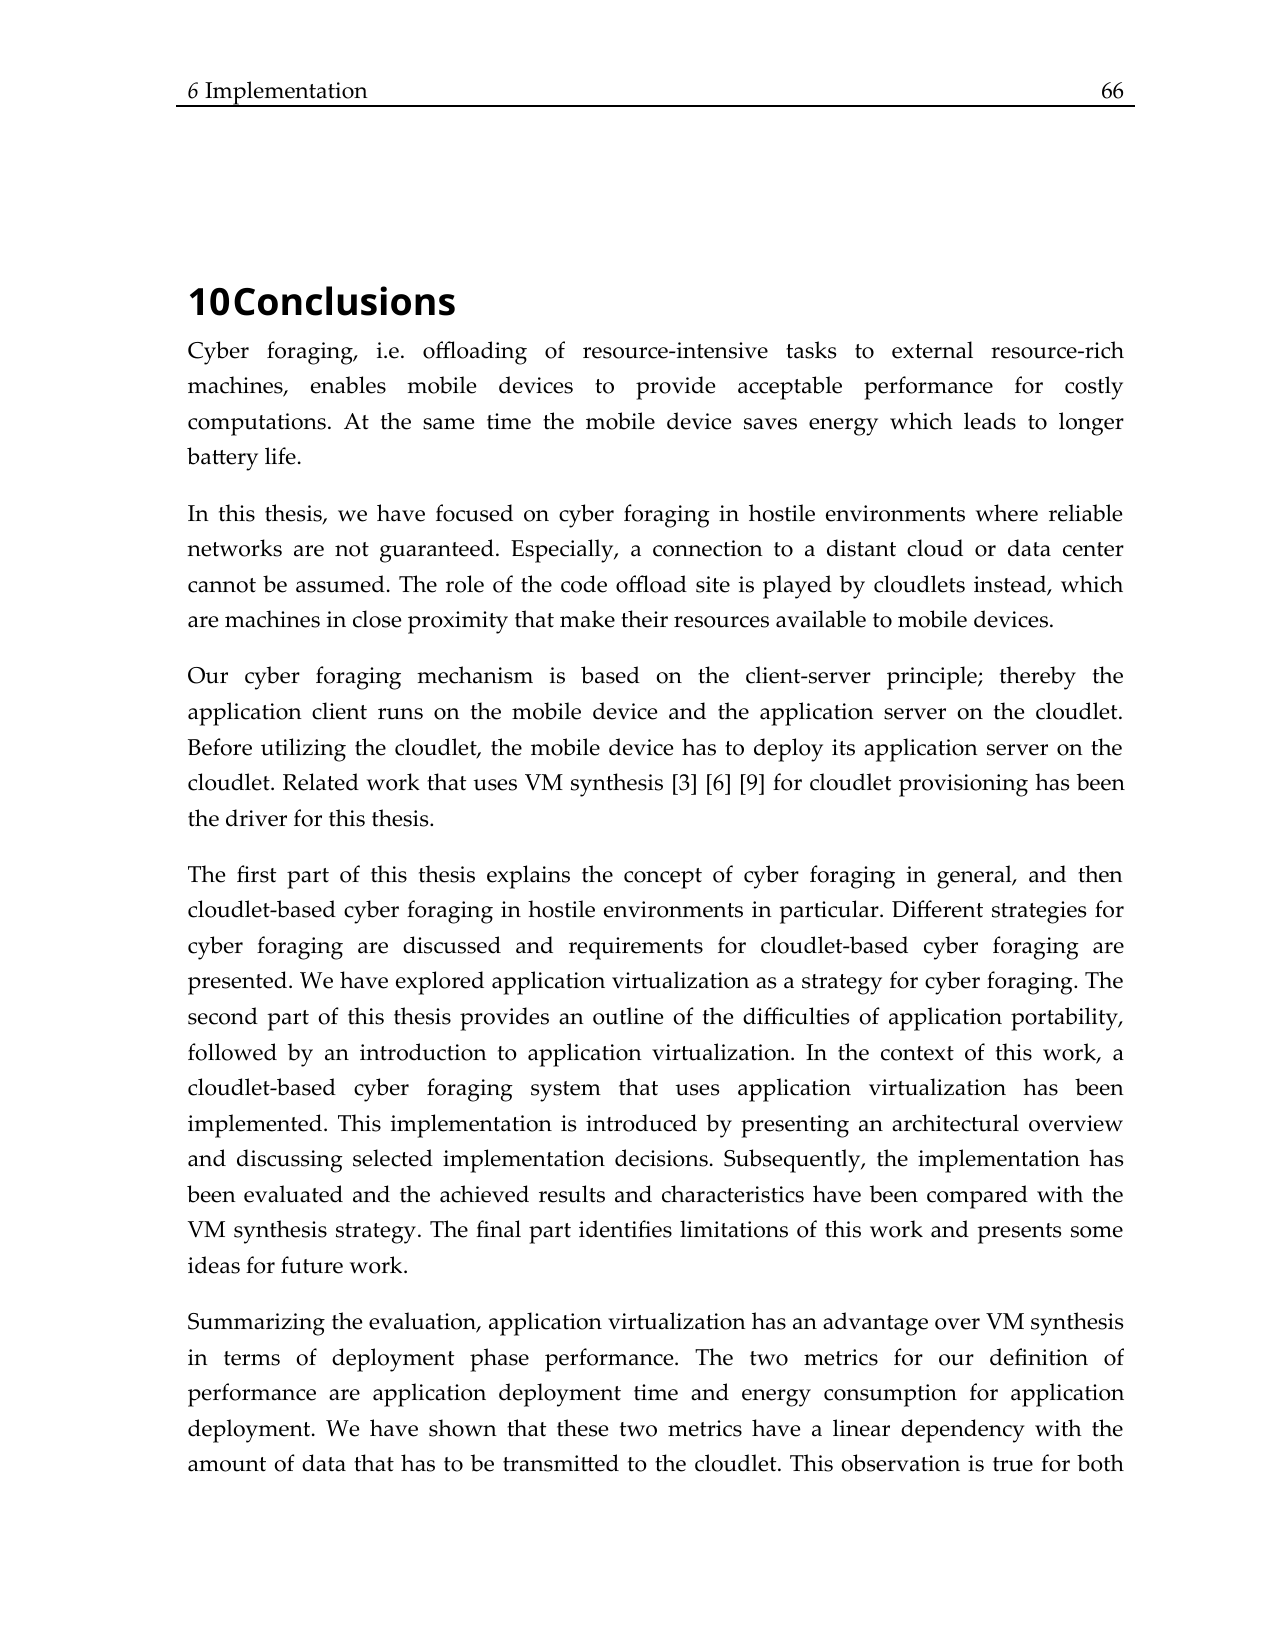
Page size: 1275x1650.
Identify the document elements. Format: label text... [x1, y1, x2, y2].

text Cyber foraging, i.e. offloading of resource-intensive tasks to external resource-rich machines, enables mobile devices to provide acceptable performance for costly computations. At the same time the mobile device saves energy which leads to longer battery life. [187, 334, 1125, 471]
text Our cyber foraging mechanism is based on the client-server principle; thereby the application client runs on the mobile device and the application server on the cloudlet. Before utilizing the cloudlet, the mobile device has to deploy its application server on the cloudlet. Related work that uses VM synthesis for cloudlet provisioning has been the driver for this thesis. [187, 659, 1125, 832]
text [187, 1305, 1125, 1478]
text The first part of this thesis explains the concept of cyber foraging in general, and then cloudlet-based cyber foraging in hostile environments in particular. Different strategies for cyber foraging are discussed and requirements for cloudlet-based cyber foraging are presented. We have explored application virtualization as a strategy for cyber foraging. The second part of this thesis provides an outline of the difficulties of application portability, followed by an introduction to application virtualization. In the context of this work, a cloudlet-based cyber foraging system that uses application virtualization has been implemented. This implementation is introduced by presenting an architectural overview and discussing selected implementation decisions. Subsequently, the implementation has been evaluated and the achieved results and characteristics have been compared with the VM synthesis strategy. The final part identifies limitations of this work and presents some ideas for future work. [187, 858, 1125, 1279]
text In this thesis, we have focused on cyber foraging in hostile environments where reliable networks are not guaranteed. Especially, a connection to a distant cloud or data center cannot be assumed. The role of the code offload site is played by cloudlets instead, which are machines in close proximity that make their resources available to mobile devices. [187, 497, 1125, 634]
subtitle Conclusions [187, 275, 1125, 326]
